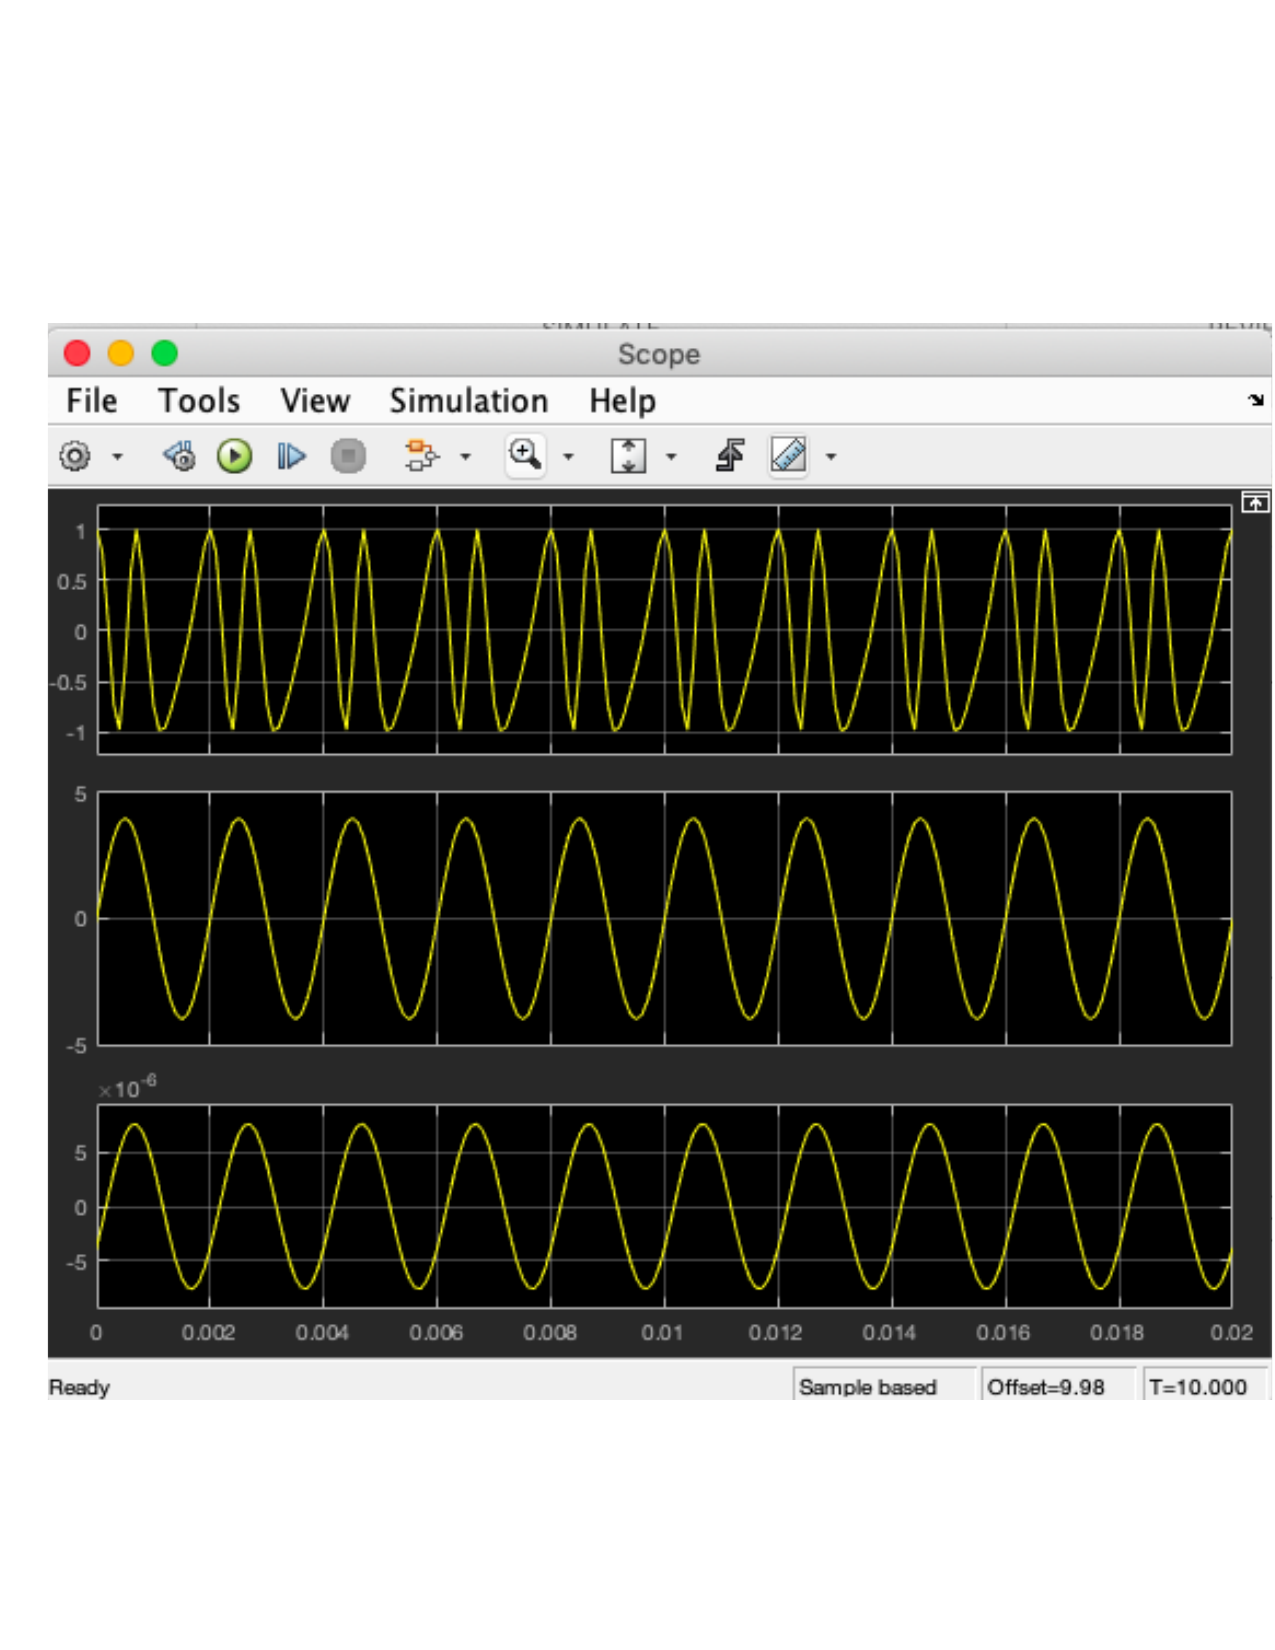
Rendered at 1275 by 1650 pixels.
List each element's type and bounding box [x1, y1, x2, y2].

picture [47, 323, 1272, 1400]
